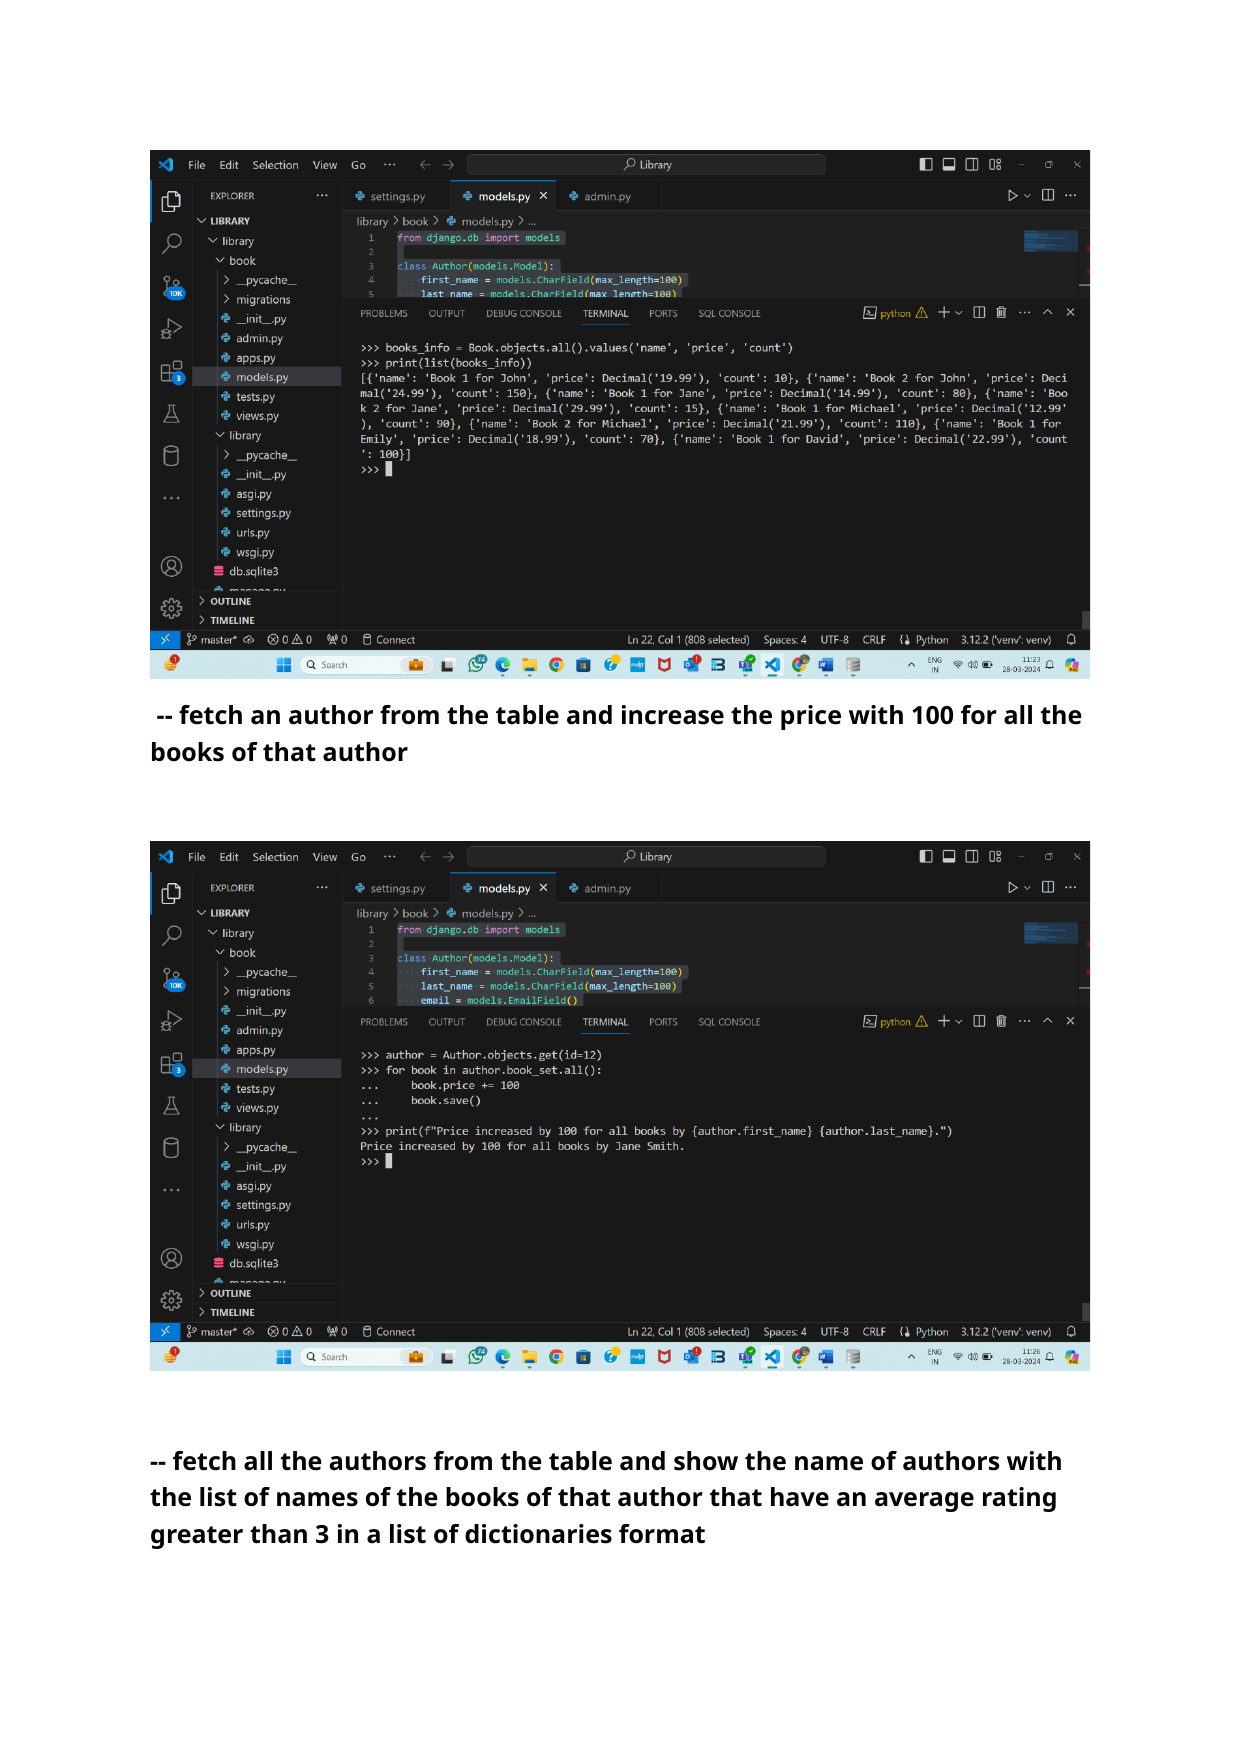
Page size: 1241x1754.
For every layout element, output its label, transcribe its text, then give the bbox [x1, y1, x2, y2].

picture [150, 150, 1091, 679]
picture [150, 841, 1091, 1371]
text -- fetch an author from the table and increase the price with 100 for all the books of that author [150, 698, 1090, 769]
text -- fetch all the authors from the table and show the name of authors with the list of names of the books of that author that have an average rating greater than 3 in a list of dictionaries format [150, 1443, 1090, 1551]
